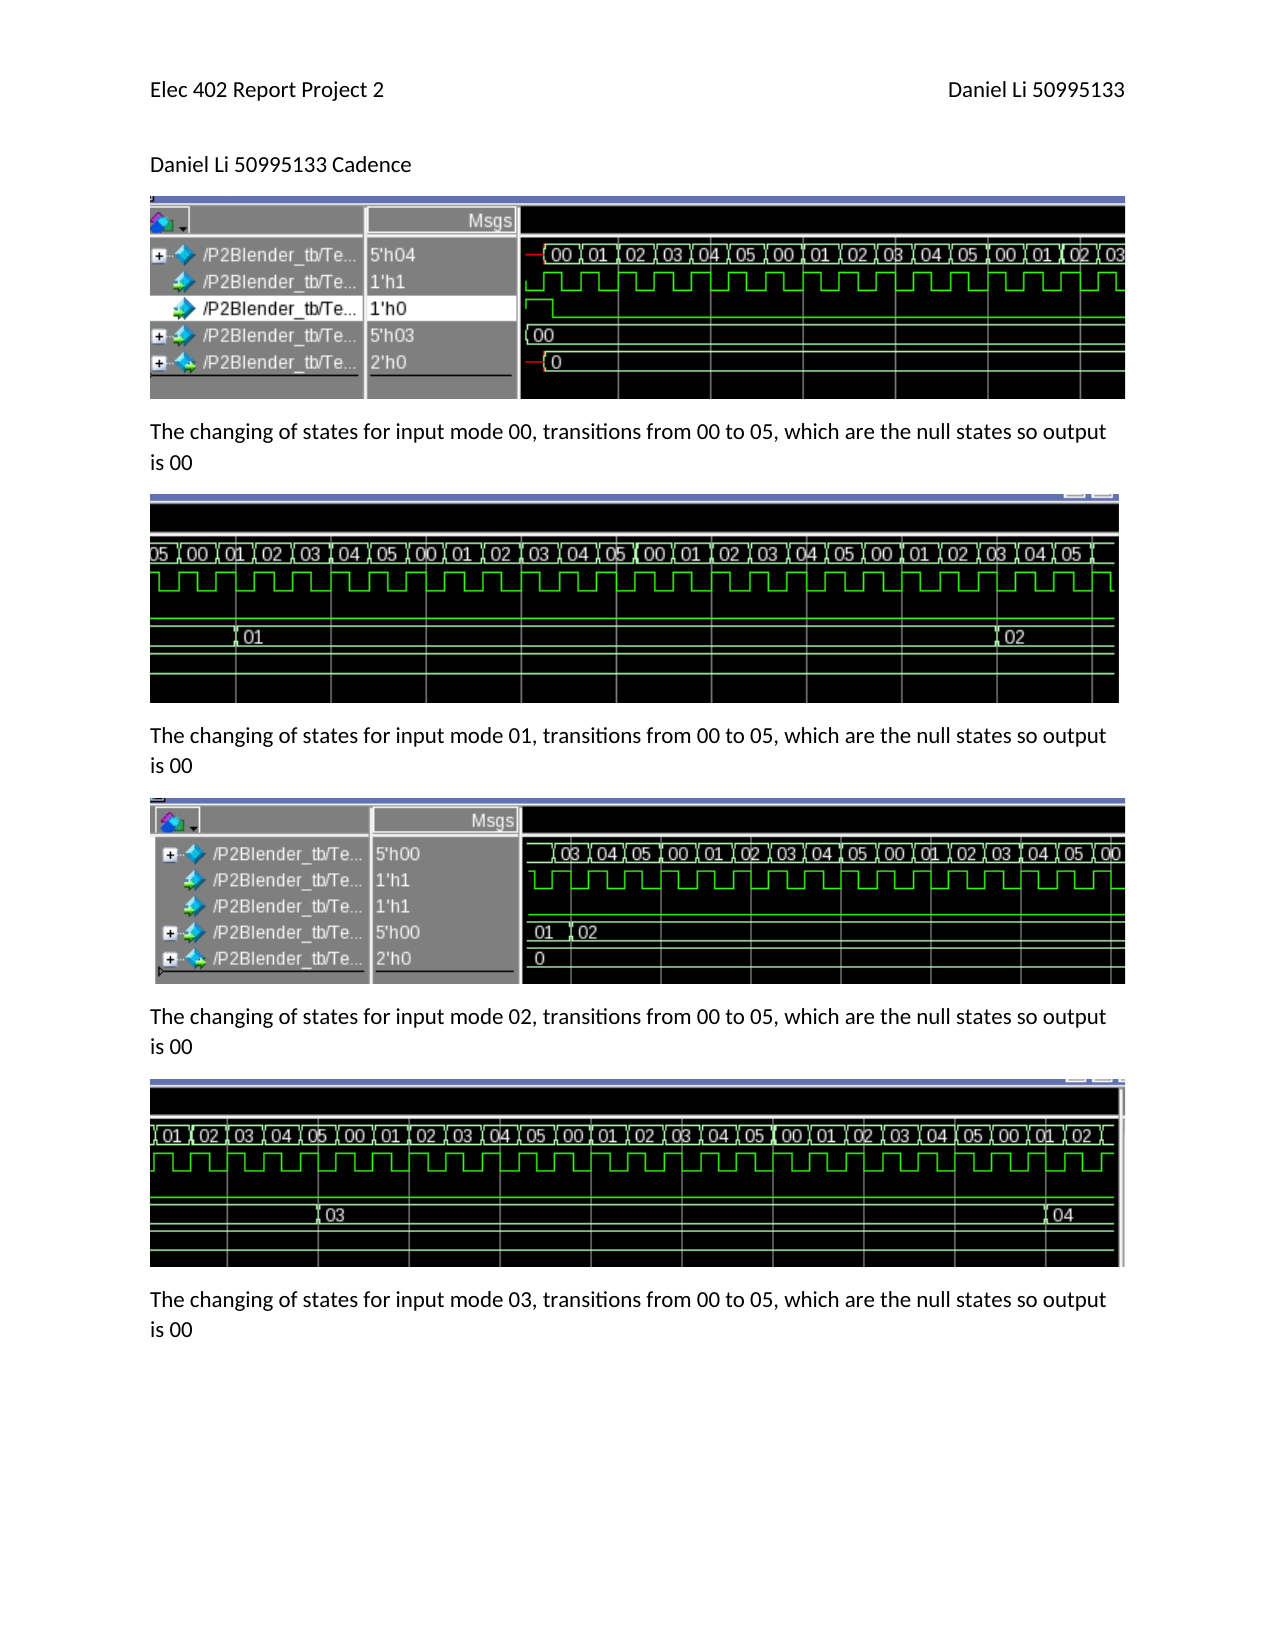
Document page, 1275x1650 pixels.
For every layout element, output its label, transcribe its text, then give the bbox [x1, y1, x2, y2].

text The changing of states for input mode 02, transitions from 00 to 05, which are the null states so output is 00 [150, 1002, 1125, 1061]
text The changing of states for input mode 01, transitions from 00 to 05, which are the null states so output is 00 [150, 721, 1125, 779]
picture [150, 494, 1119, 703]
text Daniel Li 50995133 Cadence [150, 150, 1125, 178]
picture [150, 798, 1125, 984]
picture [150, 196, 1125, 399]
text The changing of states for input mode 03, transitions from 00 to 05, which are the null states so output is 00 [150, 1285, 1125, 1343]
text The changing of states for input mode 00, transitions from 00 to 05, which are the null states so output is 00 [150, 417, 1125, 476]
picture [150, 1079, 1125, 1267]
